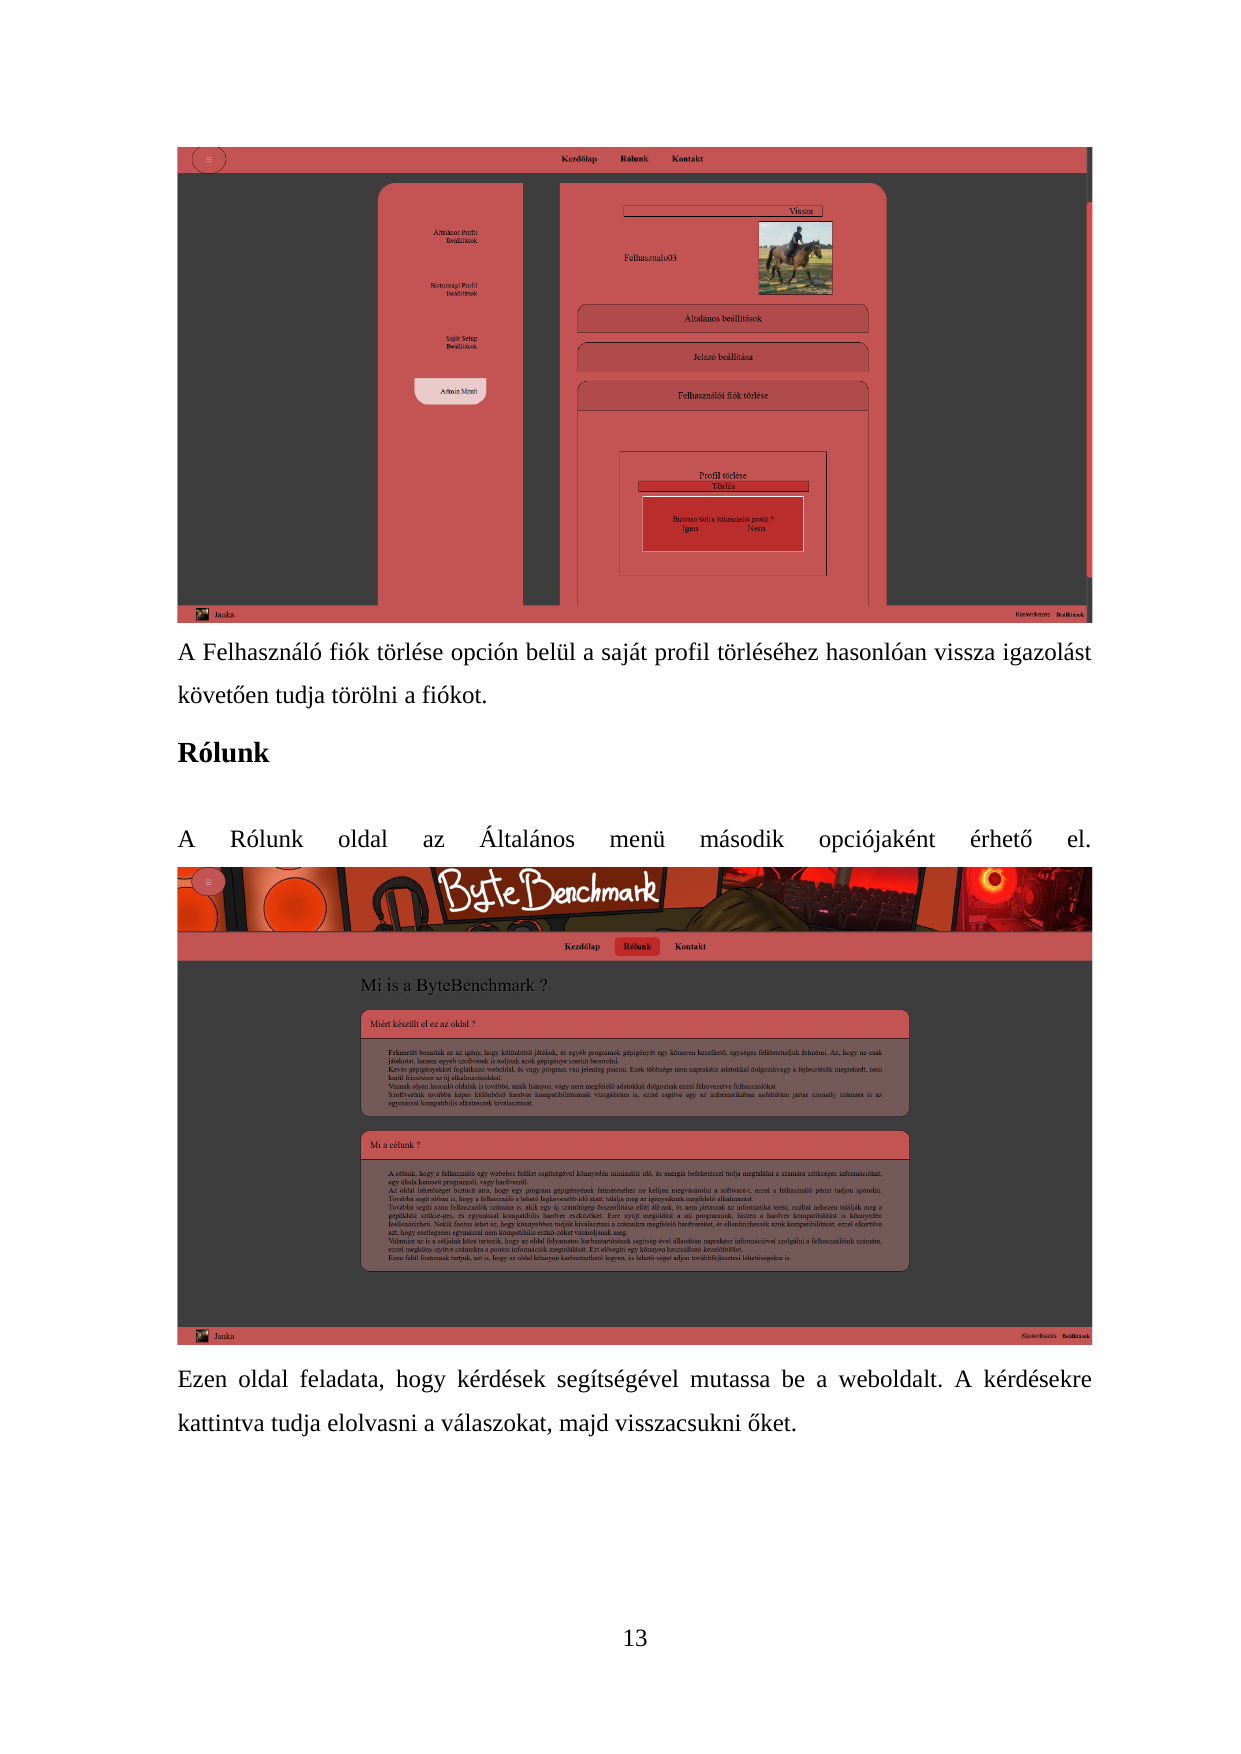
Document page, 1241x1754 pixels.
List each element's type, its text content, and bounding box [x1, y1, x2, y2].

text A Rólunk oldal az Általános menü második opciójaként érhető el. Ezen oldal feladata, hogy kérdések segítségével mutassa be a weboldalt. A kérdésekre kattintva tudja elolvasni a válaszokat, majd visszacsukni őket. [177, 824, 1092, 867]
picture [177, 867, 1093, 1345]
picture [177, 147, 1093, 623]
subtitle Rólunk [177, 735, 1092, 769]
text A Rólunk oldal az Általános menü második opciójaként érhető el. Ezen oldal feladata, hogy kérdések segítségével mutassa be a weboldalt. A kérdésekre kattintva tudja elolvasni a válaszokat, majd visszacsukni őket. [177, 1345, 1092, 1436]
text A Felhasználó fiók törlése opción belül a saját profil törléséhez hasonlóan vissza igazolást követően tudja törölni a fiókot. [177, 637, 1092, 708]
